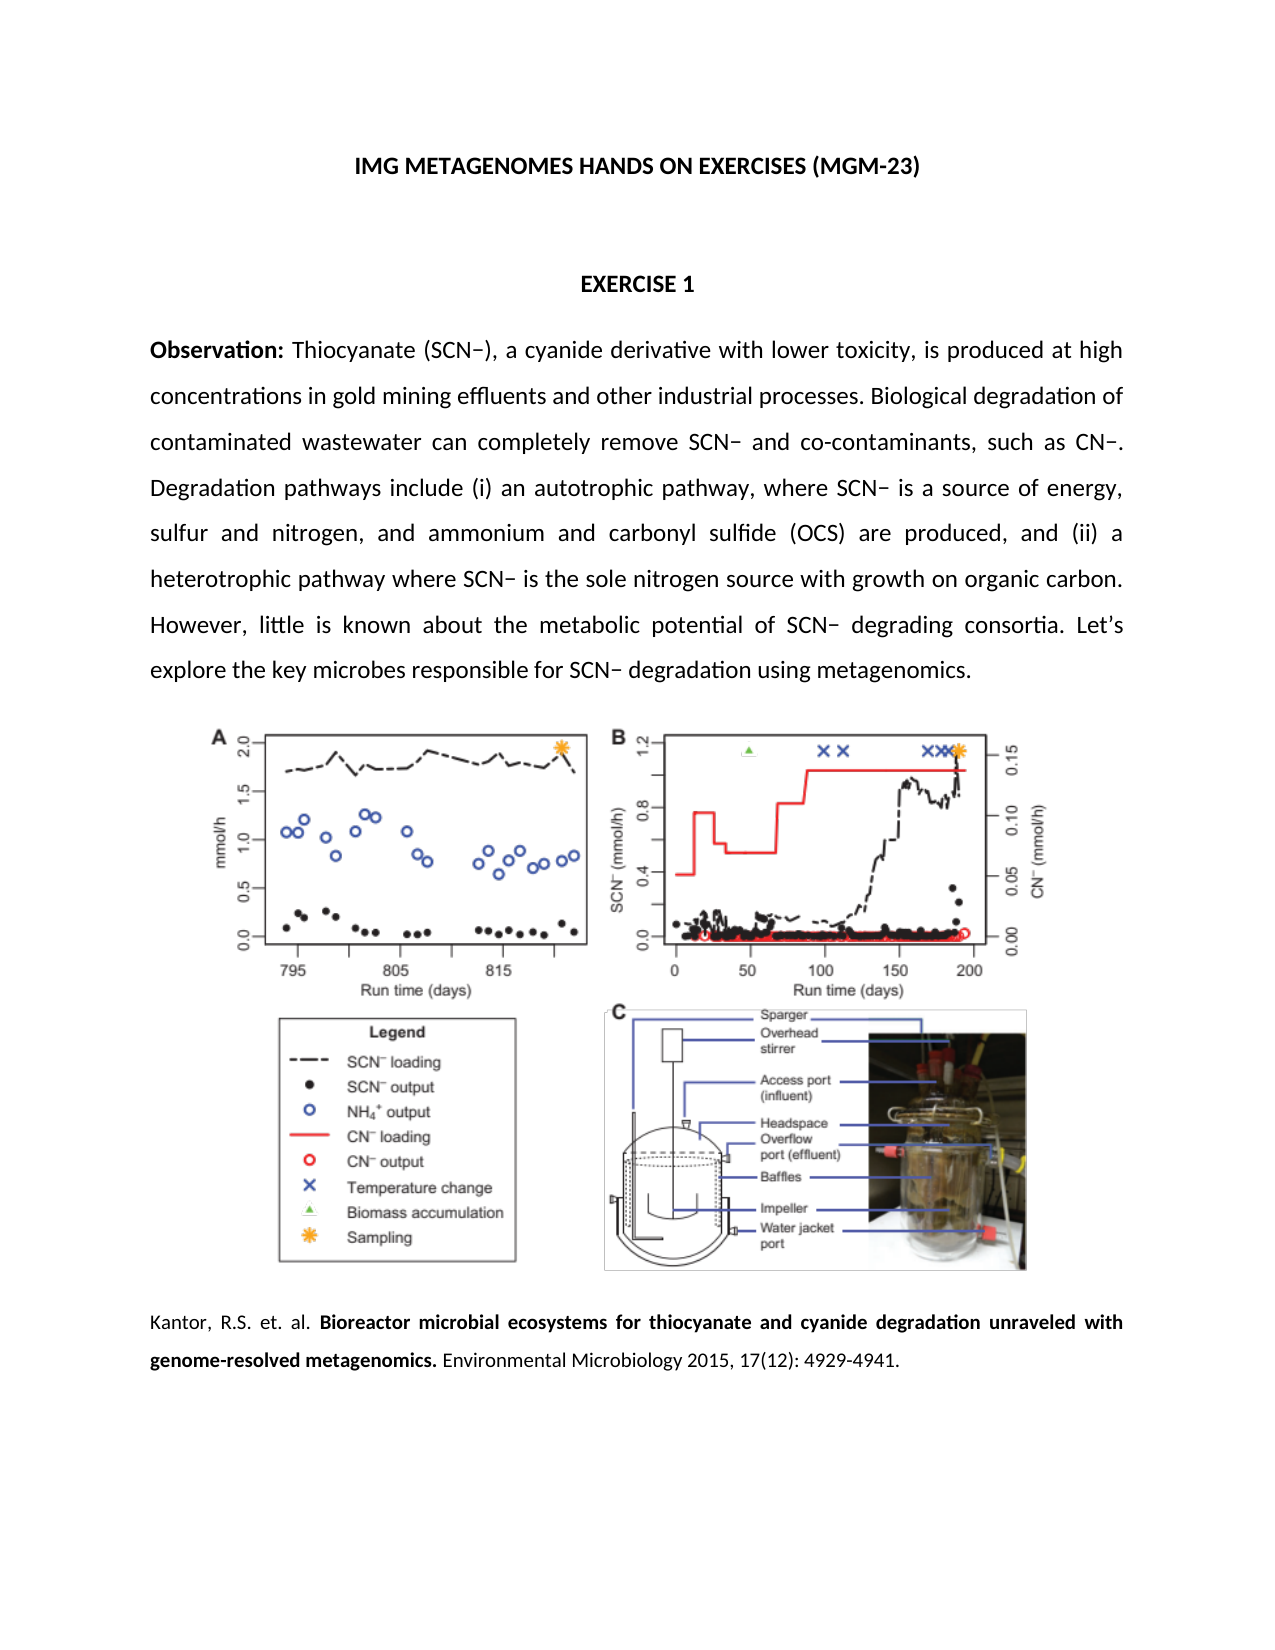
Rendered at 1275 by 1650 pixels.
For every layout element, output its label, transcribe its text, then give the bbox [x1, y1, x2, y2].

text Observation: Thiocyanate (SCN−), a cyanide derivative with lower toxicity, is produced at high concentrations in gold mining effluents and other industrial processes. Biological degradation of contaminated wastewater can completely remove SCN− and co-contaminants, such as CN−. Degradation pathways include (i) an autotrophic pathway, where SCN− is a source of energy, sulfur and nitrogen, and ammonium and carbonyl sulfide (OCS) are produced, and (ii) a heterotrophic pathway where SCN− is the sole nitrogen source with growth on organic carbon. However, little is known about the metabolic potential of SCN− degrading consortia. Let’s explore the key microbes responsible for SCN− degradation using metagenomics. [150, 334, 1125, 685]
text EXERCISE 1 [150, 268, 1125, 298]
text IMG METAGENOMES HANDS ON EXERCISES (MGM-23) [150, 150, 1125, 181]
text Kantor, R.S. et. al. Bioreactor microbial ecosystems for thiocyanate and cyanide degradation unraveled with genome-resolved metagenomics. Environmental Microbiology 2015, 17(12): 4929-4941. [150, 1309, 1125, 1373]
